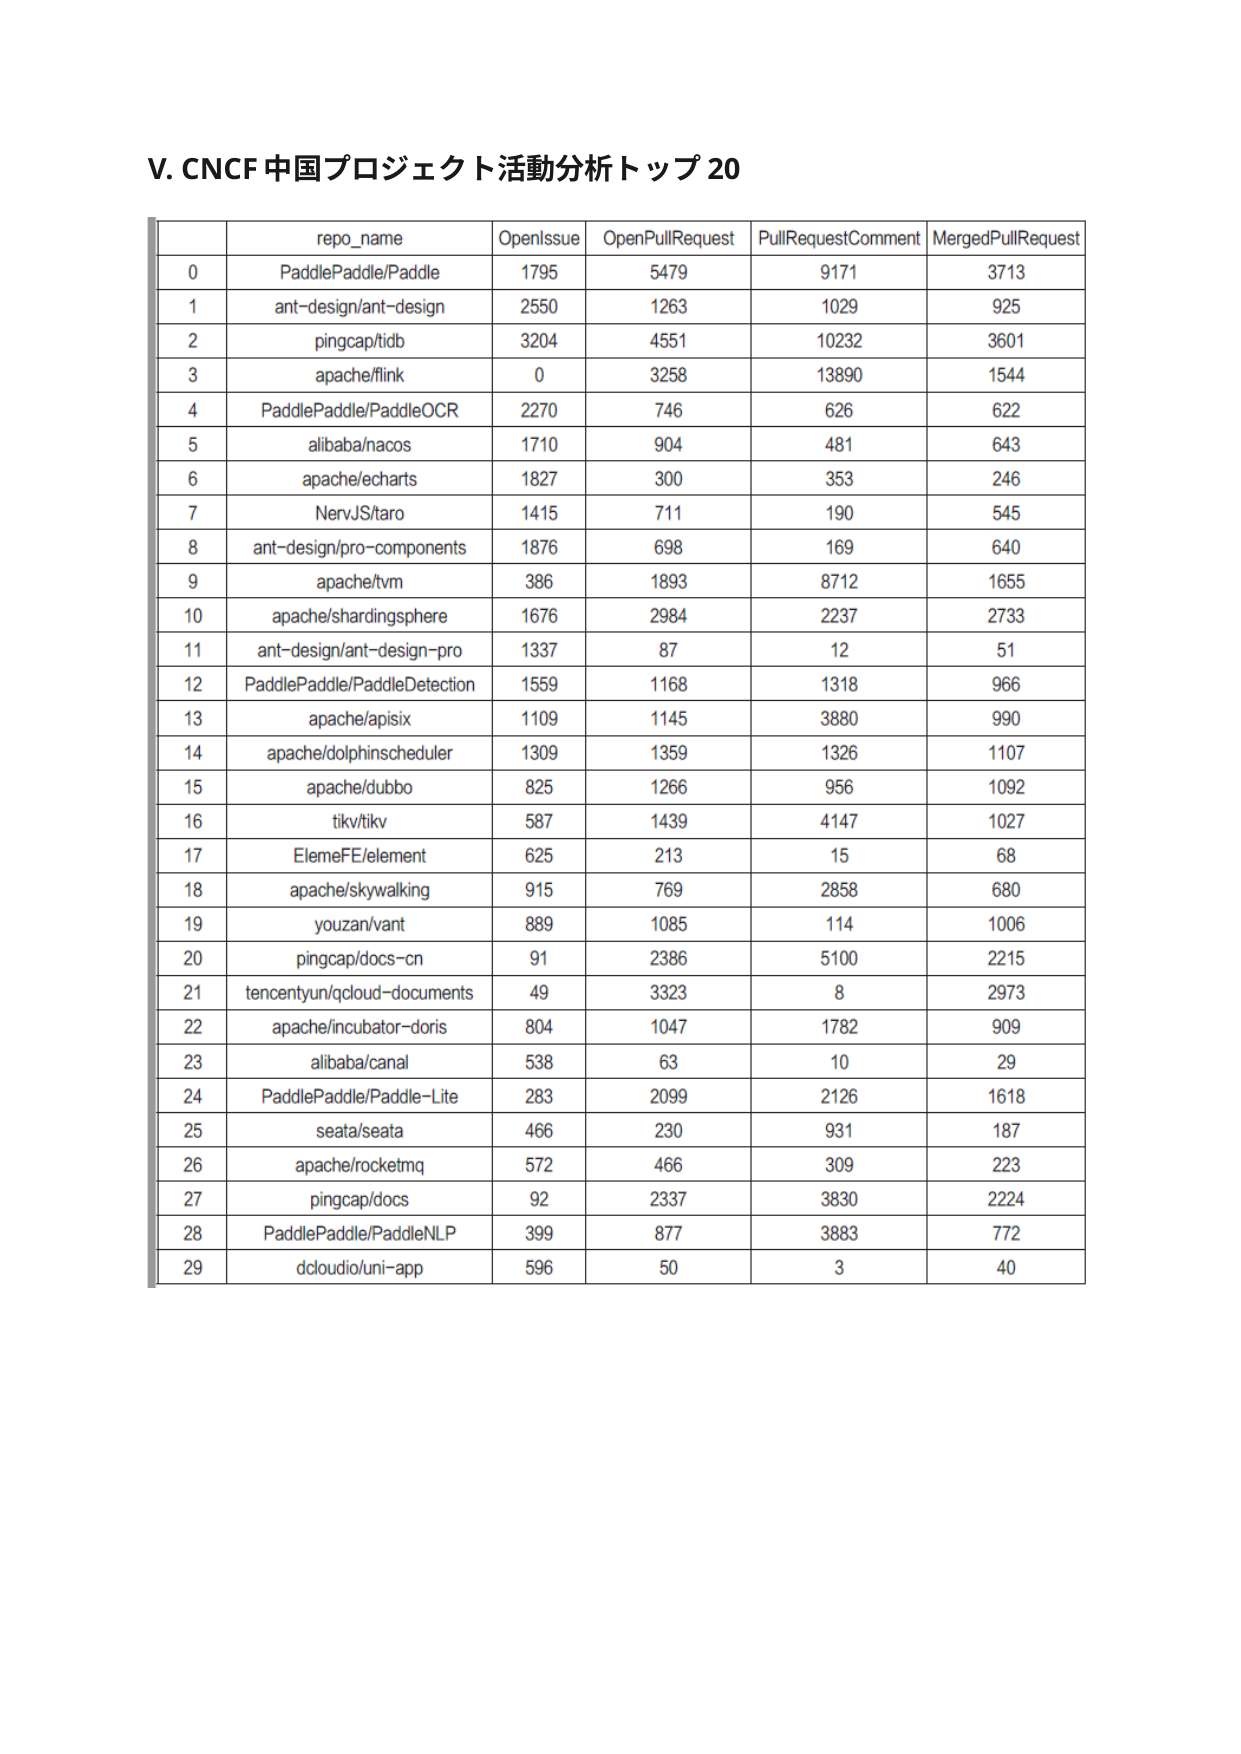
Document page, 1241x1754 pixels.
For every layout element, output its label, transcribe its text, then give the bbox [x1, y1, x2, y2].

picture [147, 217, 1093, 1288]
subtitle V. CNCF中国プロジェクト活動分析トップ20 [148, 146, 1093, 188]
